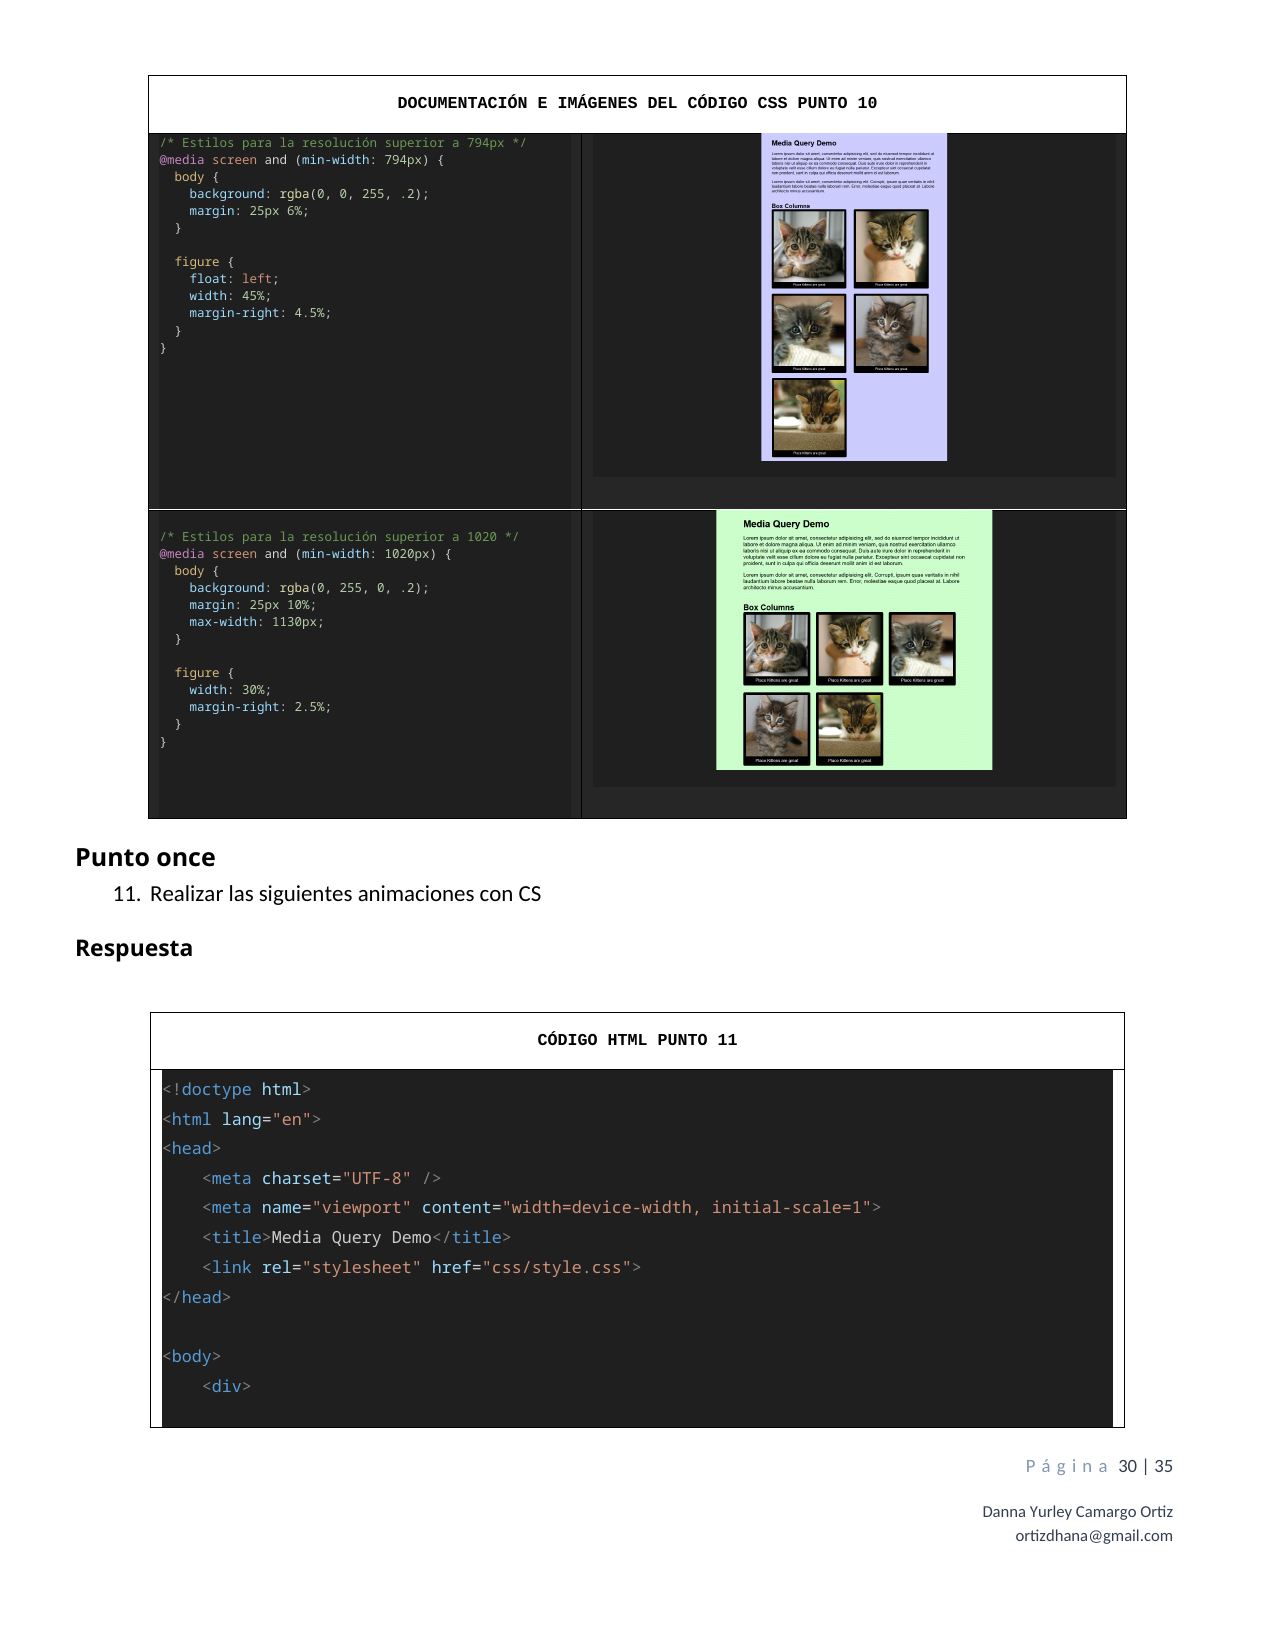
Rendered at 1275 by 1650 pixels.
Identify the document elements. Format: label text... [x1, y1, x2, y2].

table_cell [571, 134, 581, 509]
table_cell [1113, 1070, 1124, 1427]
subtitle Respuesta [75, 932, 1200, 963]
subtitle Punto once [75, 840, 1200, 874]
table_cell [582, 134, 1126, 509]
list Realizar las siguientes animaciones con CS [112, 879, 1200, 907]
picture [761, 133, 948, 461]
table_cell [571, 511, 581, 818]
table_cell [582, 511, 1126, 818]
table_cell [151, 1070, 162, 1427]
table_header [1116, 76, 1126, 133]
picture [716, 510, 993, 770]
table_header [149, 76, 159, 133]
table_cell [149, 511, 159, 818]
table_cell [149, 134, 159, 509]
